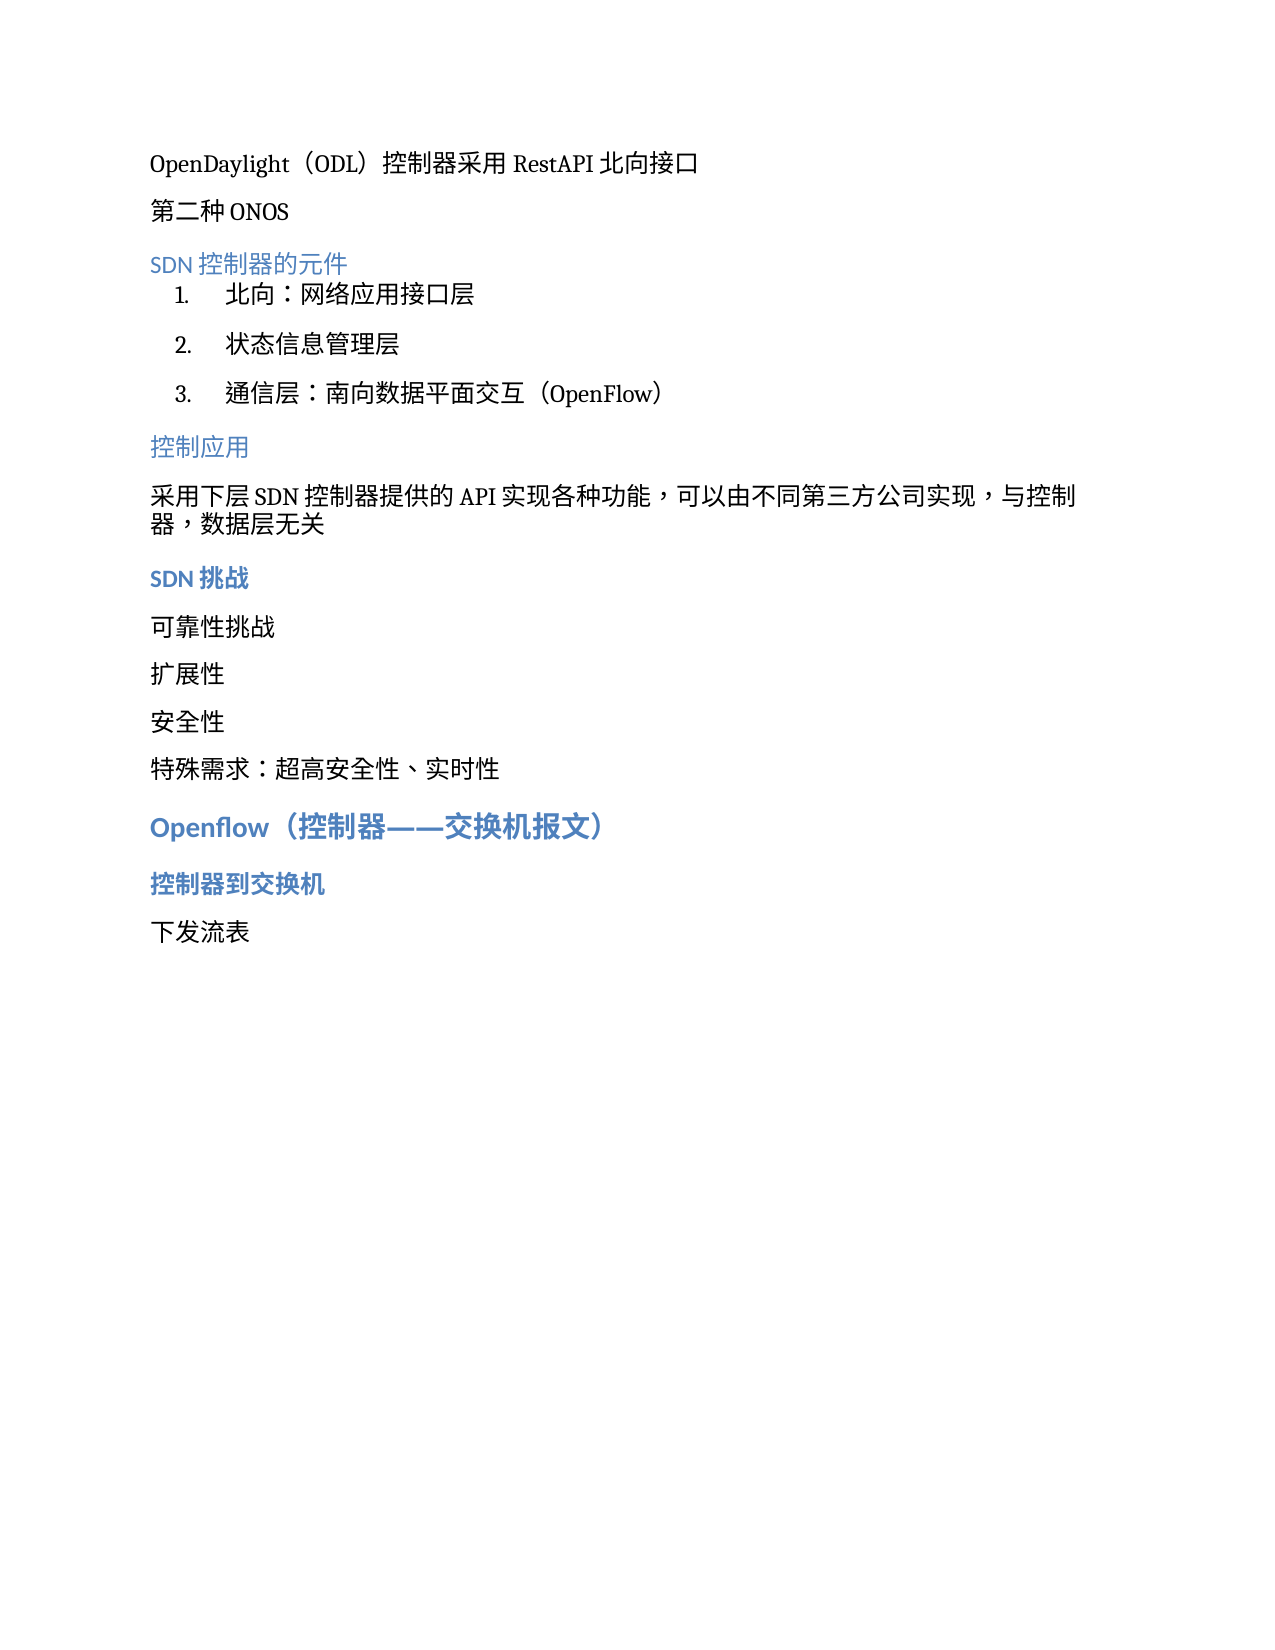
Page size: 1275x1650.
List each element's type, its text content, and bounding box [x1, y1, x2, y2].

subtitle SDN控制器的元件 [150, 247, 1125, 281]
list 状态信息管理层 [175, 331, 1125, 359]
text 扩展性 [150, 661, 1125, 690]
text OpenDaylight（ODL）控制器采用RestAPI北向接口 [150, 150, 1125, 179]
subtitle Openflow（控制器——交换机报文） [150, 806, 1125, 846]
text 采用下层SDN控制器提供的API实现各种功能，可以由不同第三方公司实现，与控制器，数据层无关 [150, 483, 1125, 540]
subtitle SDN挑战 [150, 561, 1125, 595]
subtitle 控制应用 [150, 430, 1125, 464]
subtitle 控制器到交换机 [150, 866, 1125, 901]
text 可靠性挑战 [150, 614, 1125, 643]
list 通信层：南向数据平面交互（OpenFlow） [175, 380, 1125, 409]
text 第二种ONOS [150, 197, 1125, 226]
text 安全性 [150, 709, 1125, 738]
text 下发流表 [150, 919, 1125, 948]
list 北向：网络应用接口层 [175, 281, 1125, 310]
text 特殊需求：超高安全性、实时性 [150, 756, 1125, 785]
